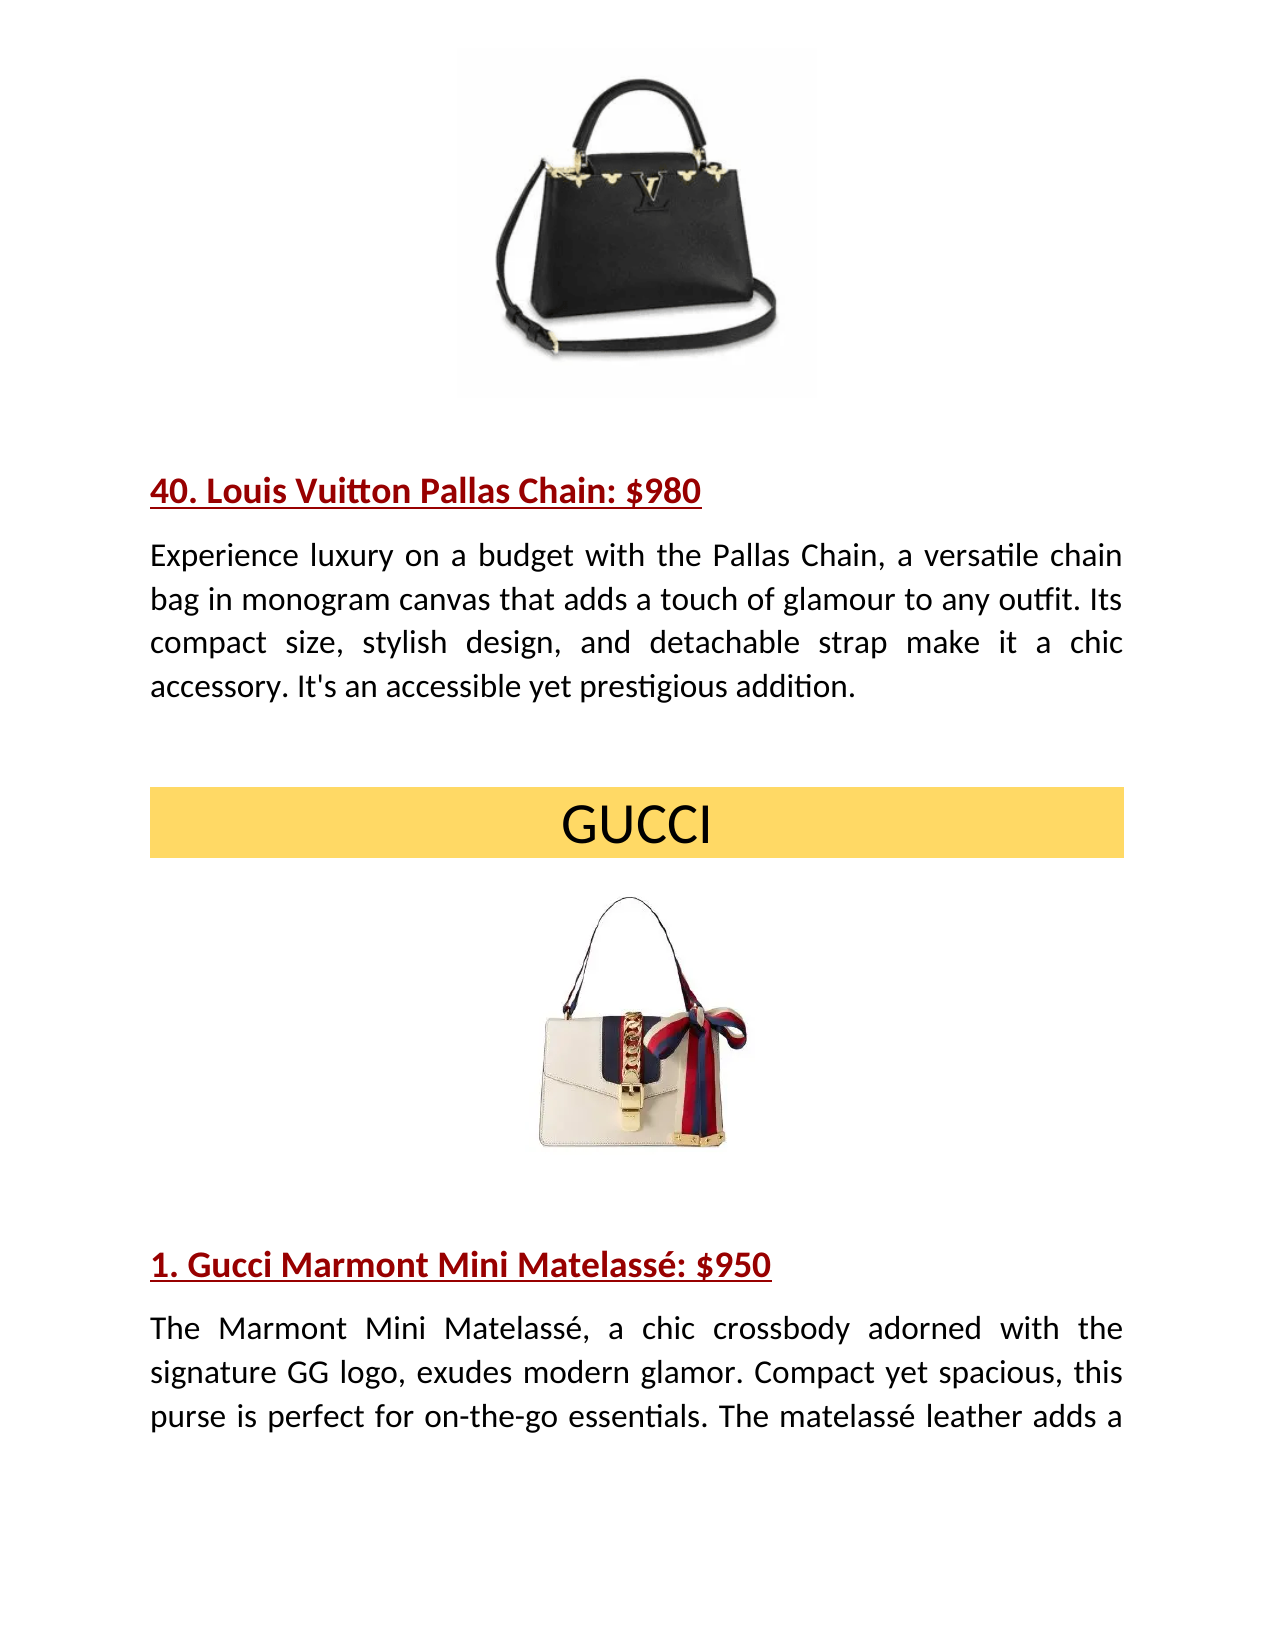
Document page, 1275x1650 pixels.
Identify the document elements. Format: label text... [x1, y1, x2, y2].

picture [516, 881, 758, 1155]
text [150, 1307, 1124, 1436]
text Experience luxury on a budget with the Pallas Chain, a versatile chain bag in monogram canvas that adds a touch of glamour to any outfit. Its compact size, stylish design, and detachable strap make it a chic accessory. It's an accessible yet prestigious addition. [150, 533, 1124, 706]
picture [457, 48, 818, 398]
text 1. Gucci Marmont Mini Matelassé: $950 [150, 1241, 1124, 1287]
text GUCCI [150, 787, 1124, 858]
text 40. Louis Vuitton Pallas Chain: $980 [150, 467, 1124, 513]
